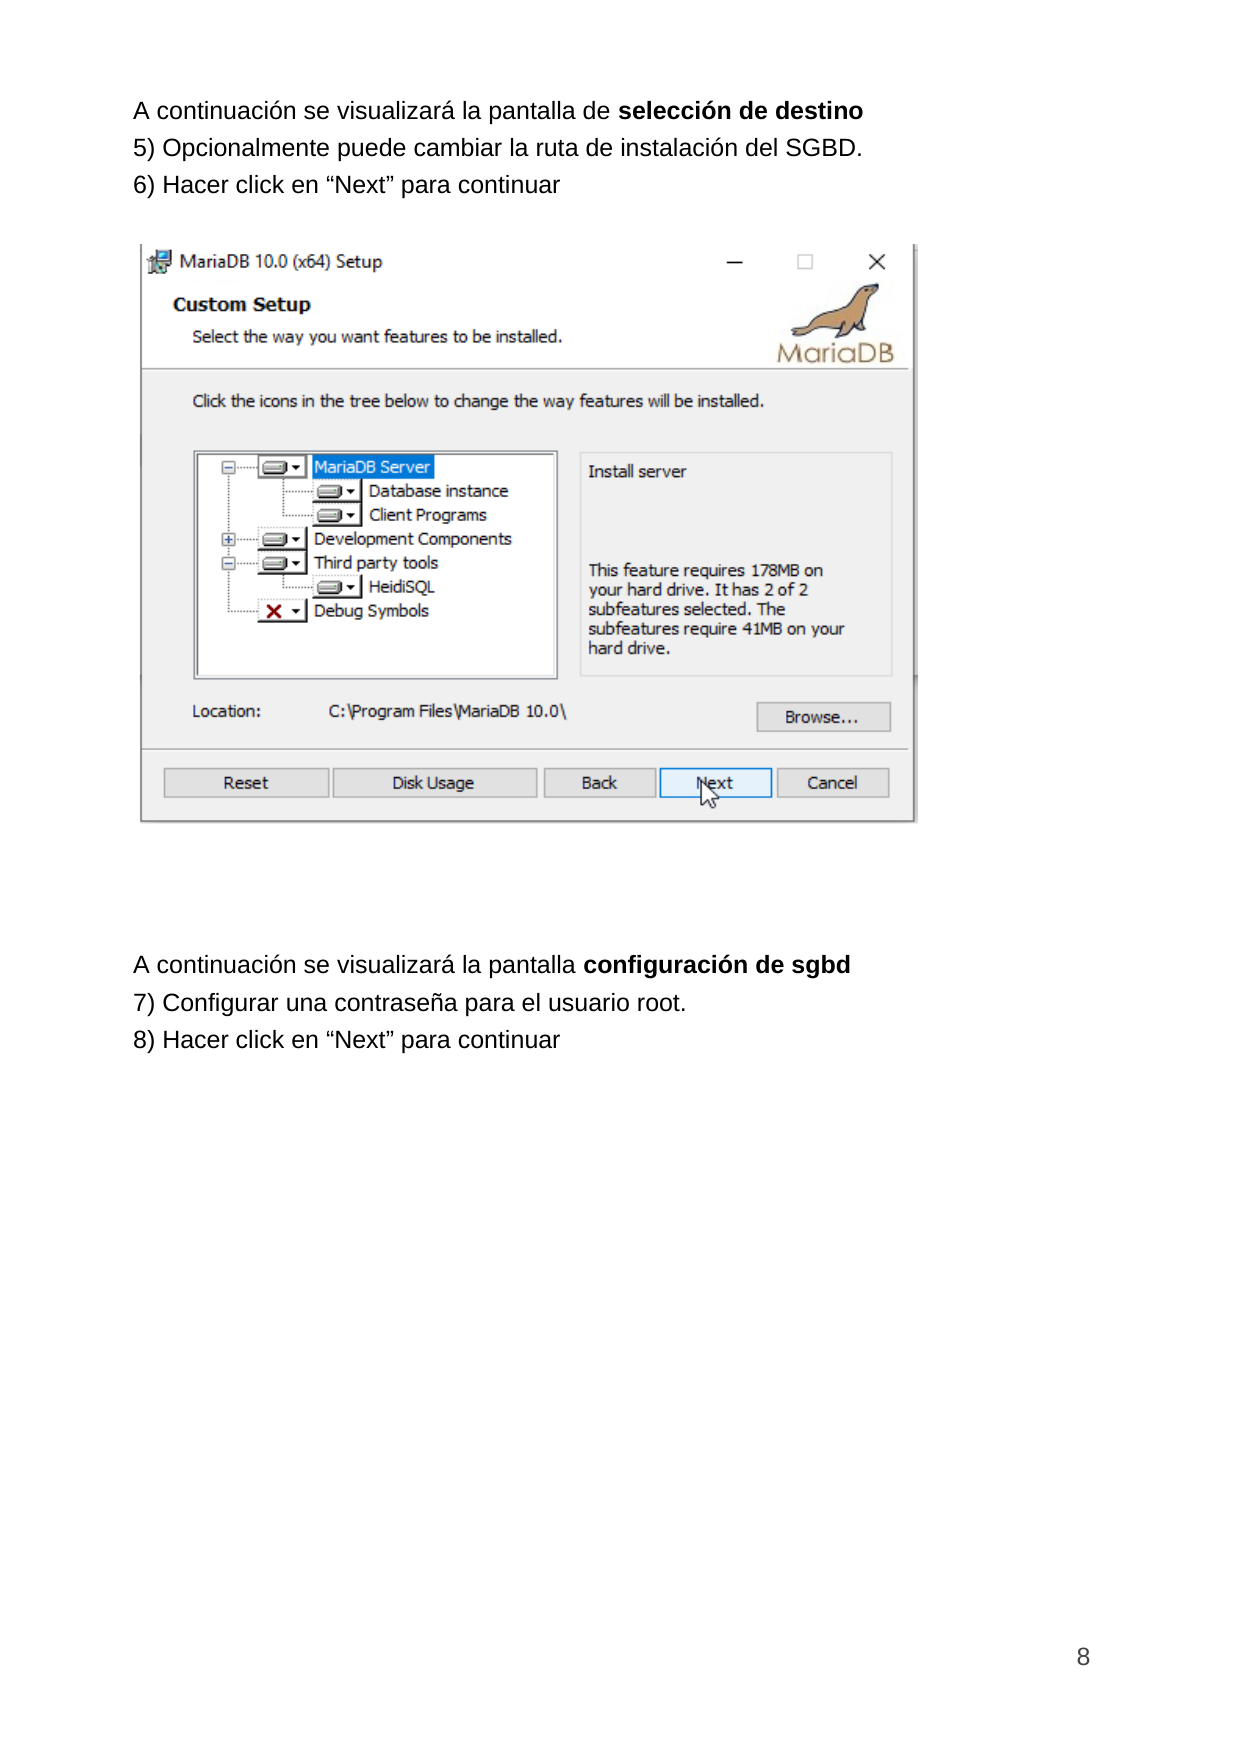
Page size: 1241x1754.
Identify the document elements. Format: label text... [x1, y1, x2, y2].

text A continuación se visualizará la pantalla configuración de sgbd [133, 950, 1090, 979]
text 5) Opcionalmente puede cambiar la ruta de instalación del SGBD. [133, 133, 1090, 162]
text A continuación se visualizará la pantalla de selección de destino [133, 96, 1090, 125]
text 6) Hacer click en “Next” para continuar [133, 170, 1090, 199]
text 8) Hacer click en “Next” para continuar [133, 1024, 1090, 1053]
text 7) Configurar una contraseña para el usuario root. [133, 987, 1090, 1016]
picture [139, 244, 918, 831]
